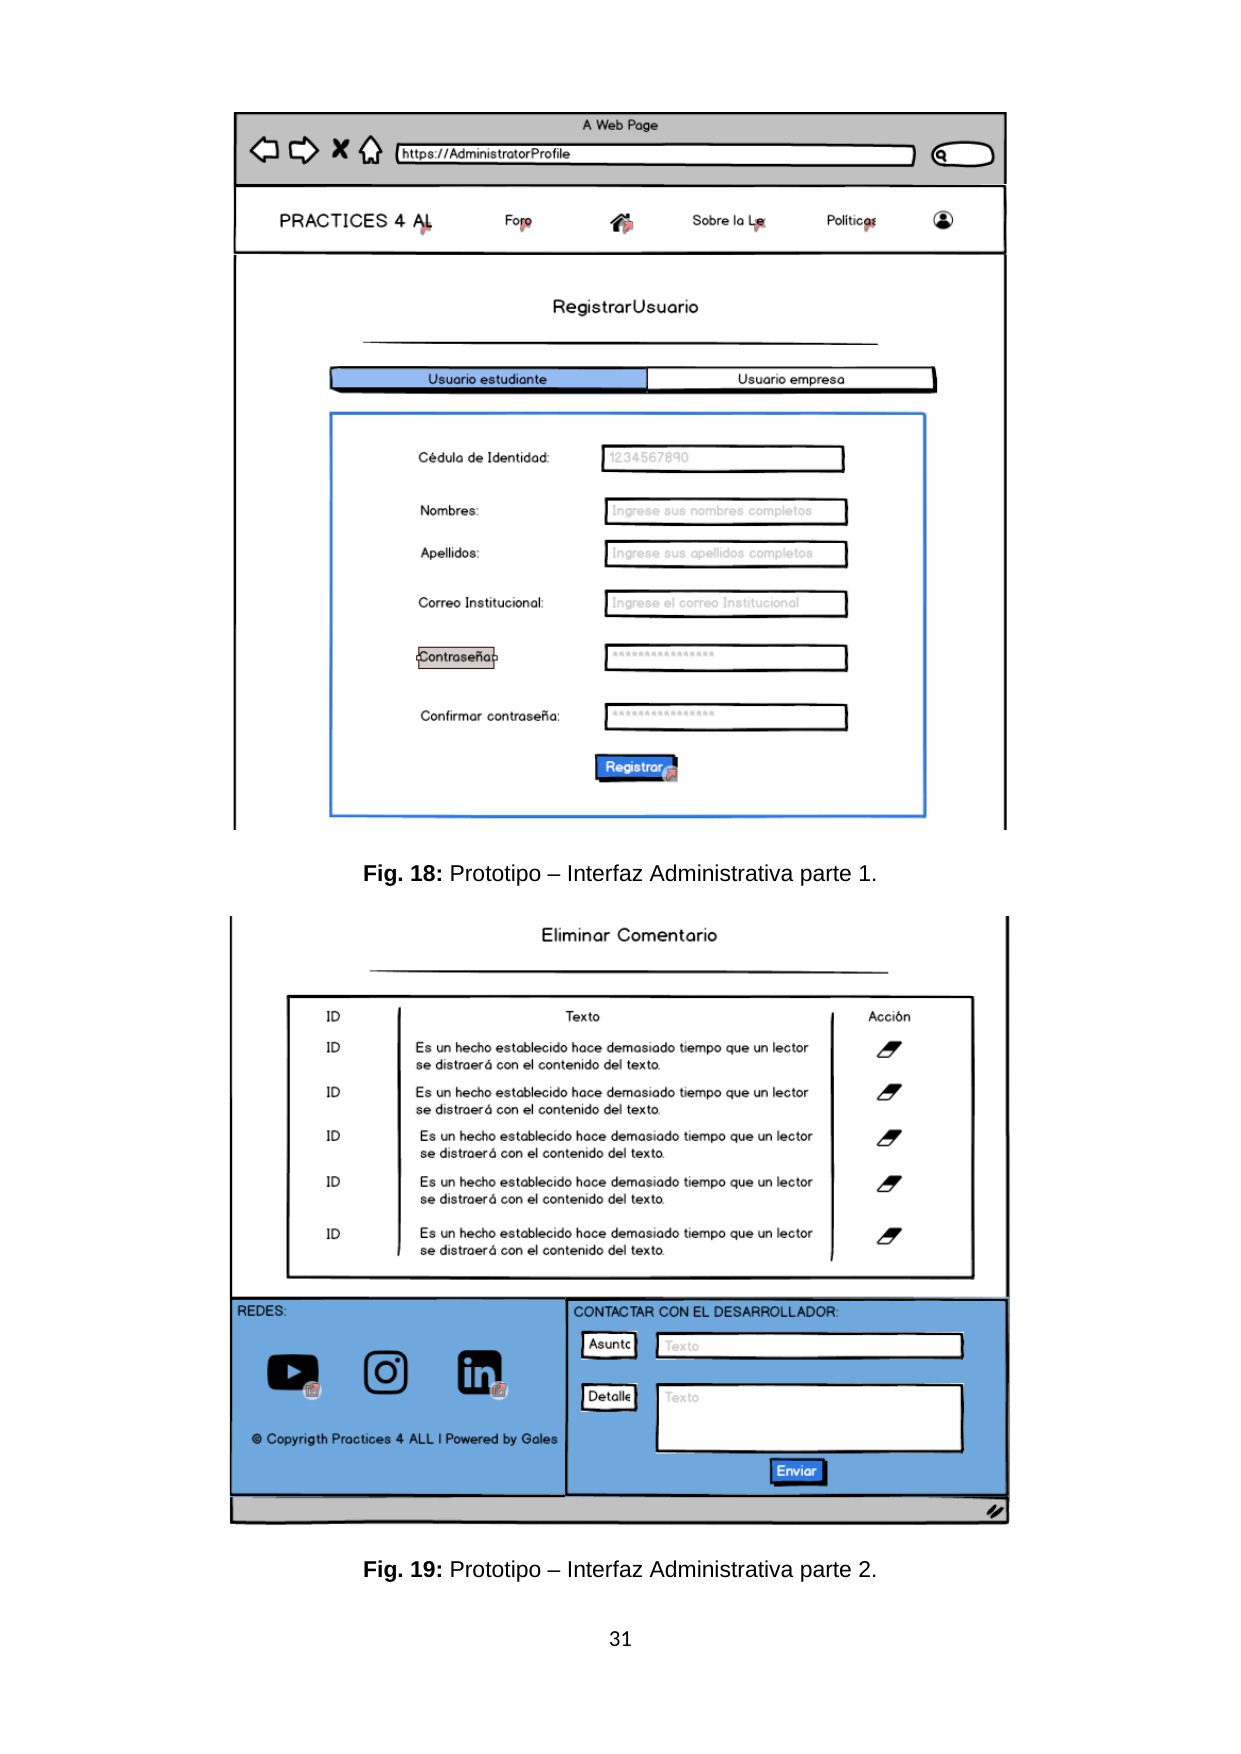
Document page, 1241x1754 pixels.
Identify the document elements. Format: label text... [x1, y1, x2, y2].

picture [233, 112, 1007, 830]
text Fig. 18: Prototipo – Interfaz Administrativa parte 1. [177, 860, 1063, 887]
text Fig. 19: Prototipo – Interfaz Administrativa parte 2. [177, 1556, 1063, 1583]
picture [229, 916, 1011, 1526]
